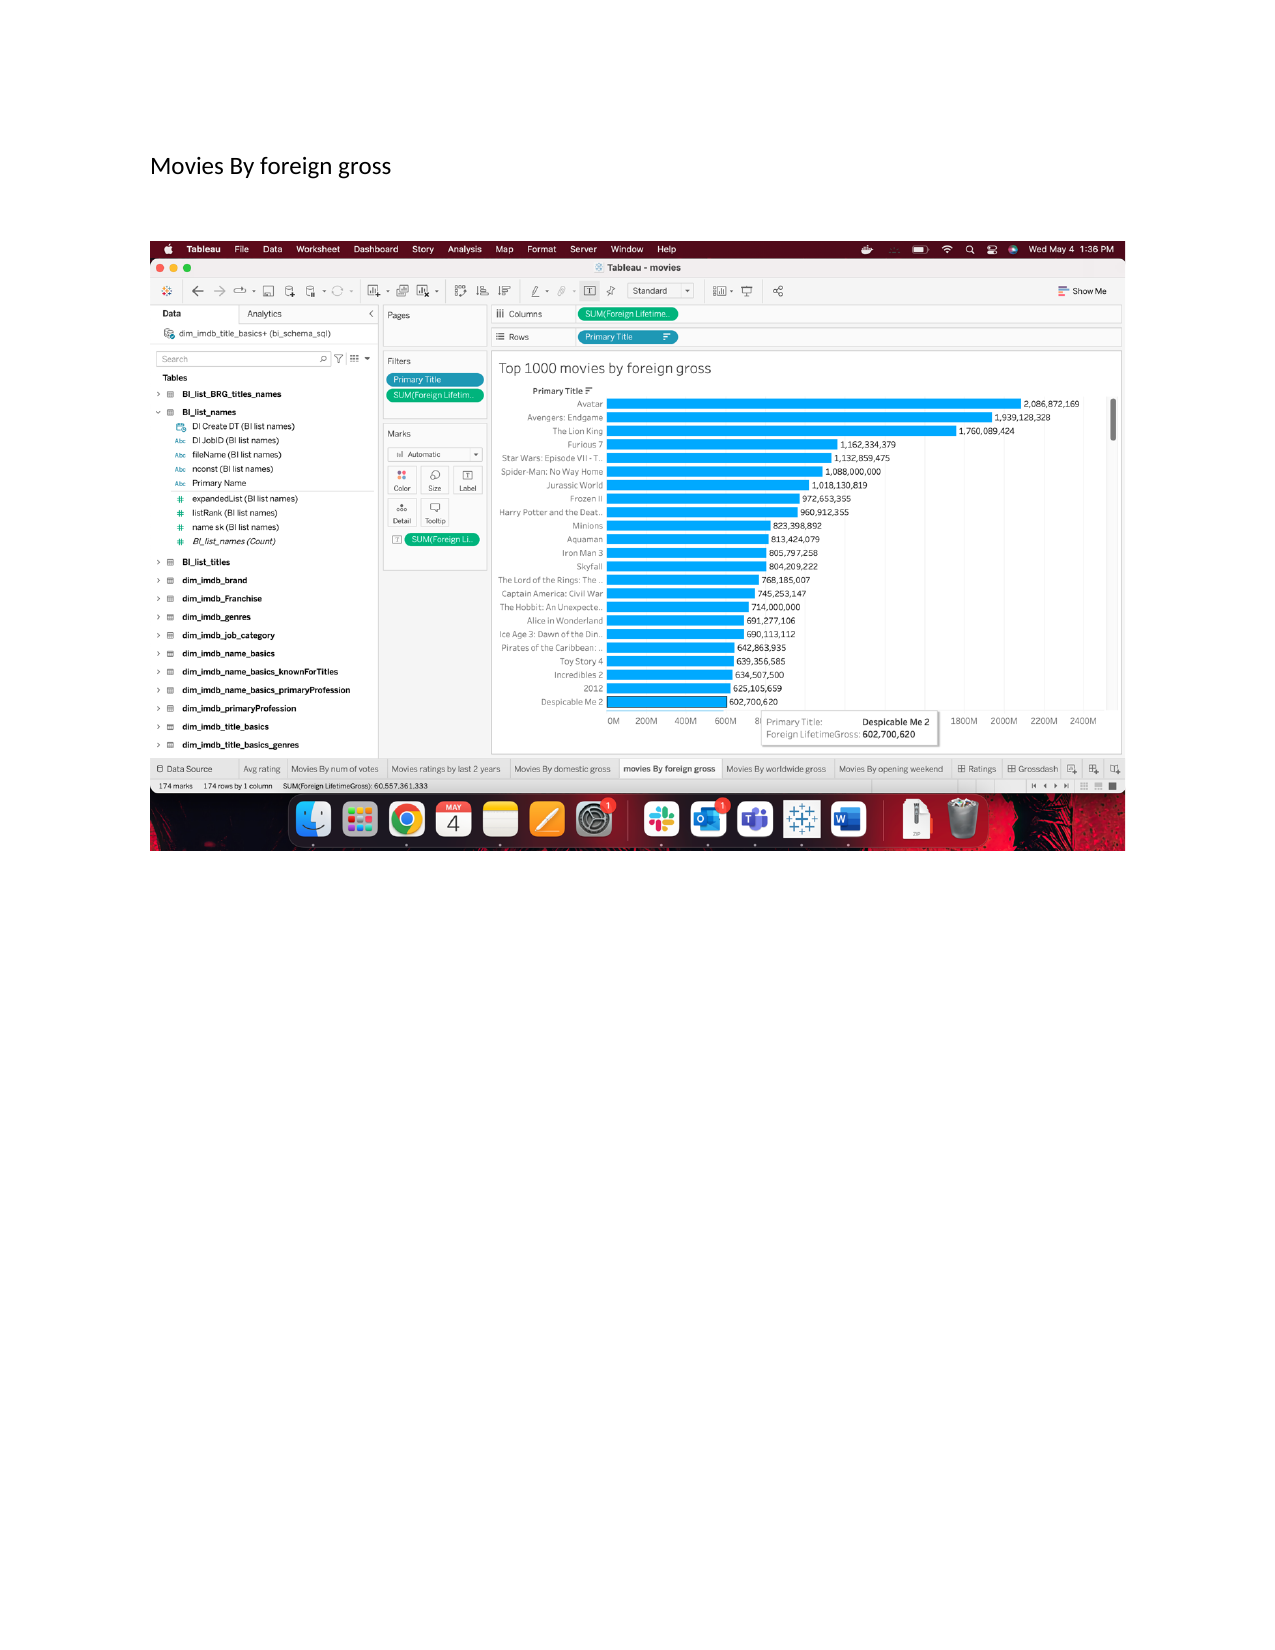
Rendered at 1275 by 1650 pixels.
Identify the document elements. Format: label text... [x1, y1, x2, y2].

picture [150, 241, 1125, 851]
text Movies By foreign gross [150, 150, 1125, 181]
